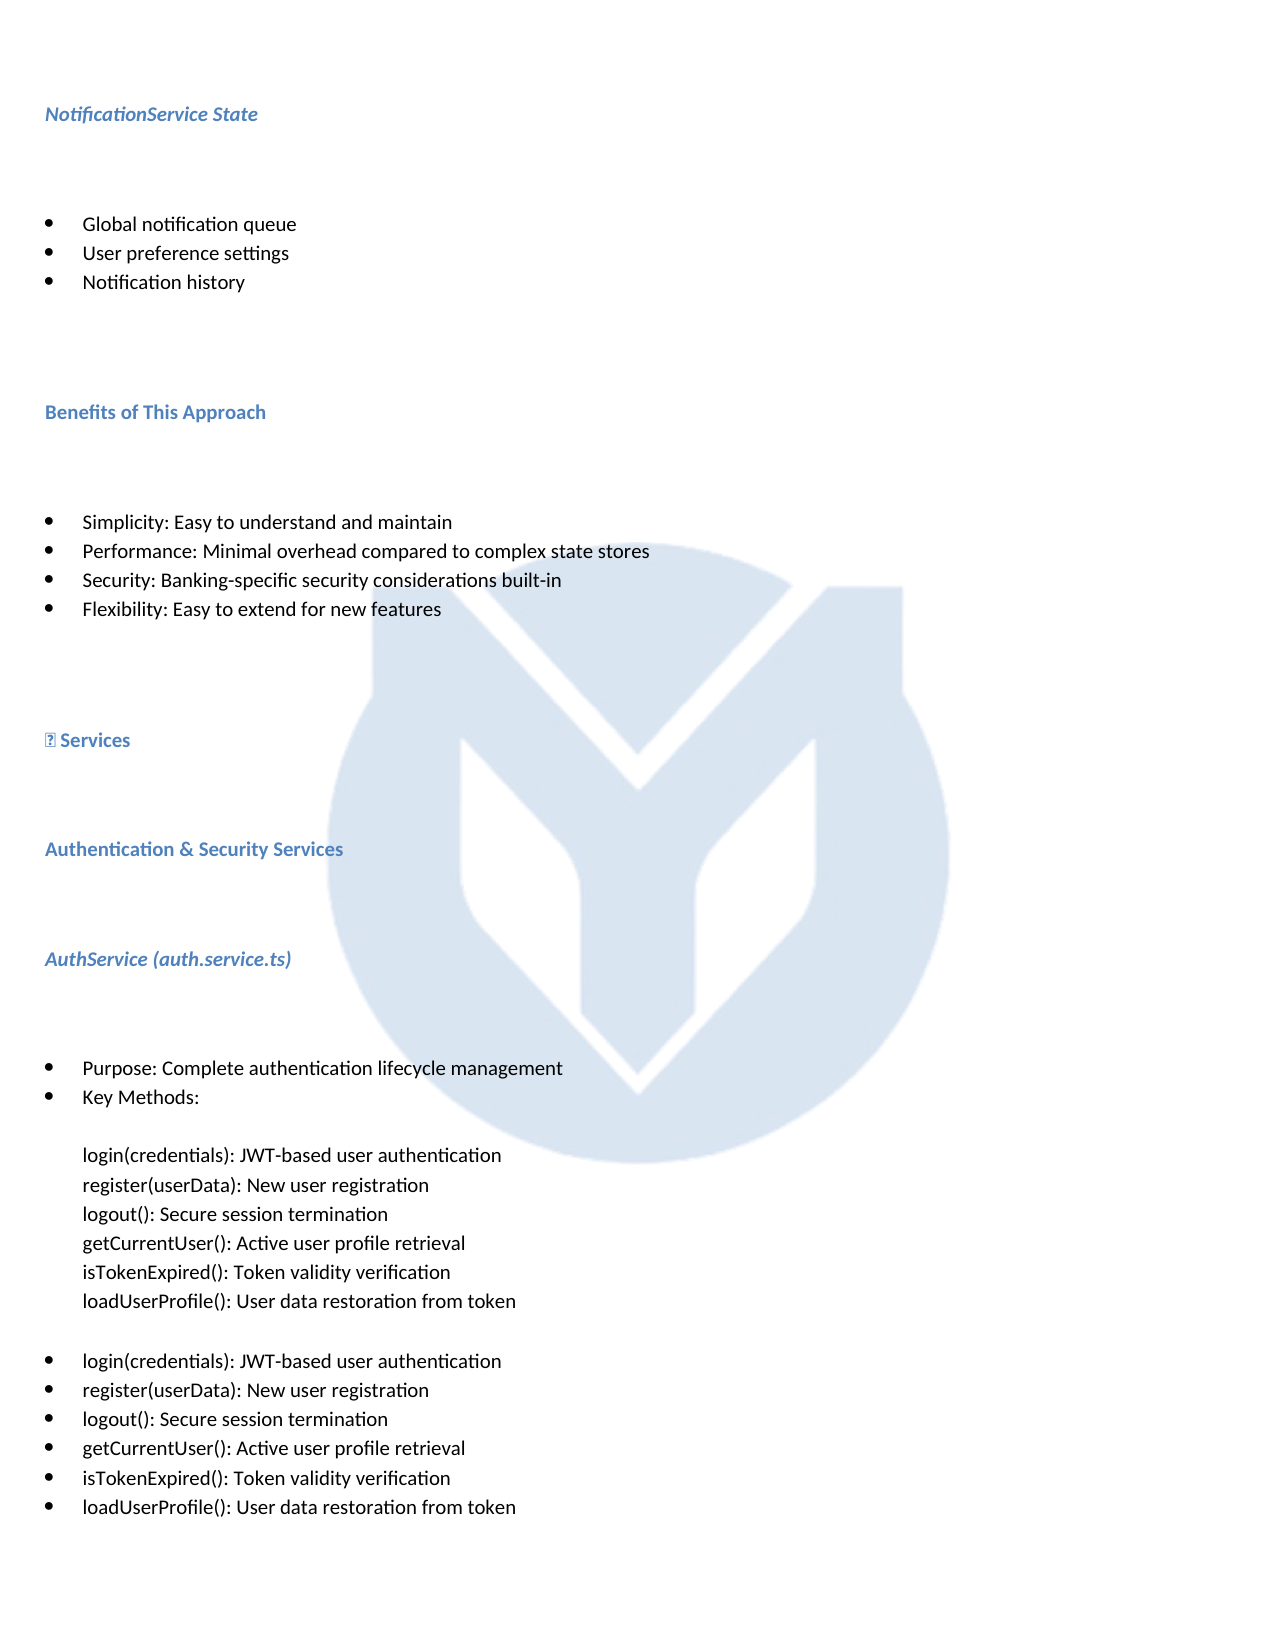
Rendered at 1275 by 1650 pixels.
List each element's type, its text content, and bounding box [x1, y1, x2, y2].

list Security: Banking-specific security considerations built-in [45, 567, 1230, 593]
list Key Methods: login(credentials): JWT-based user authentication register(userData): New user registration logout(): Secure session termination getCurrentUser(): Active user profile retrieval isTokenExpired(): Token validity verification loadUserProfile(): User data restoration from token [45, 1084, 1230, 1344]
list isTokenExpired(): Token validity verification [45, 1465, 1230, 1490]
list Flexibility: Easy to extend for new features [45, 596, 1230, 622]
list Global notification queue [45, 211, 1230, 236]
subtitle Authentication & Security Services [45, 836, 1230, 862]
list Notification history [45, 269, 1230, 294]
list Purpose: Complete authentication lifecycle management [45, 1055, 1230, 1081]
subtitle Benefits of This Approach [45, 399, 1230, 425]
list login(credentials): JWT-based user authentication [45, 1348, 1230, 1373]
list User preference settings [45, 240, 1230, 265]
subtitle NotificationService State [45, 101, 1230, 127]
list logout(): Secure session termination [45, 1406, 1230, 1432]
subtitle AuthService (auth.service.ts) [45, 946, 1230, 971]
list getCurrentUser(): Active user profile retrieval [45, 1436, 1230, 1461]
list register(userData): New user registration [45, 1377, 1230, 1403]
list Performance: Minimal overhead compared to complex state stores [45, 538, 1230, 563]
list Simplicity: Easy to understand and maintain [45, 509, 1230, 534]
subtitle 🔧 Services [45, 727, 1230, 752]
list loadUserProfile(): User data restoration from token [45, 1494, 1230, 1519]
